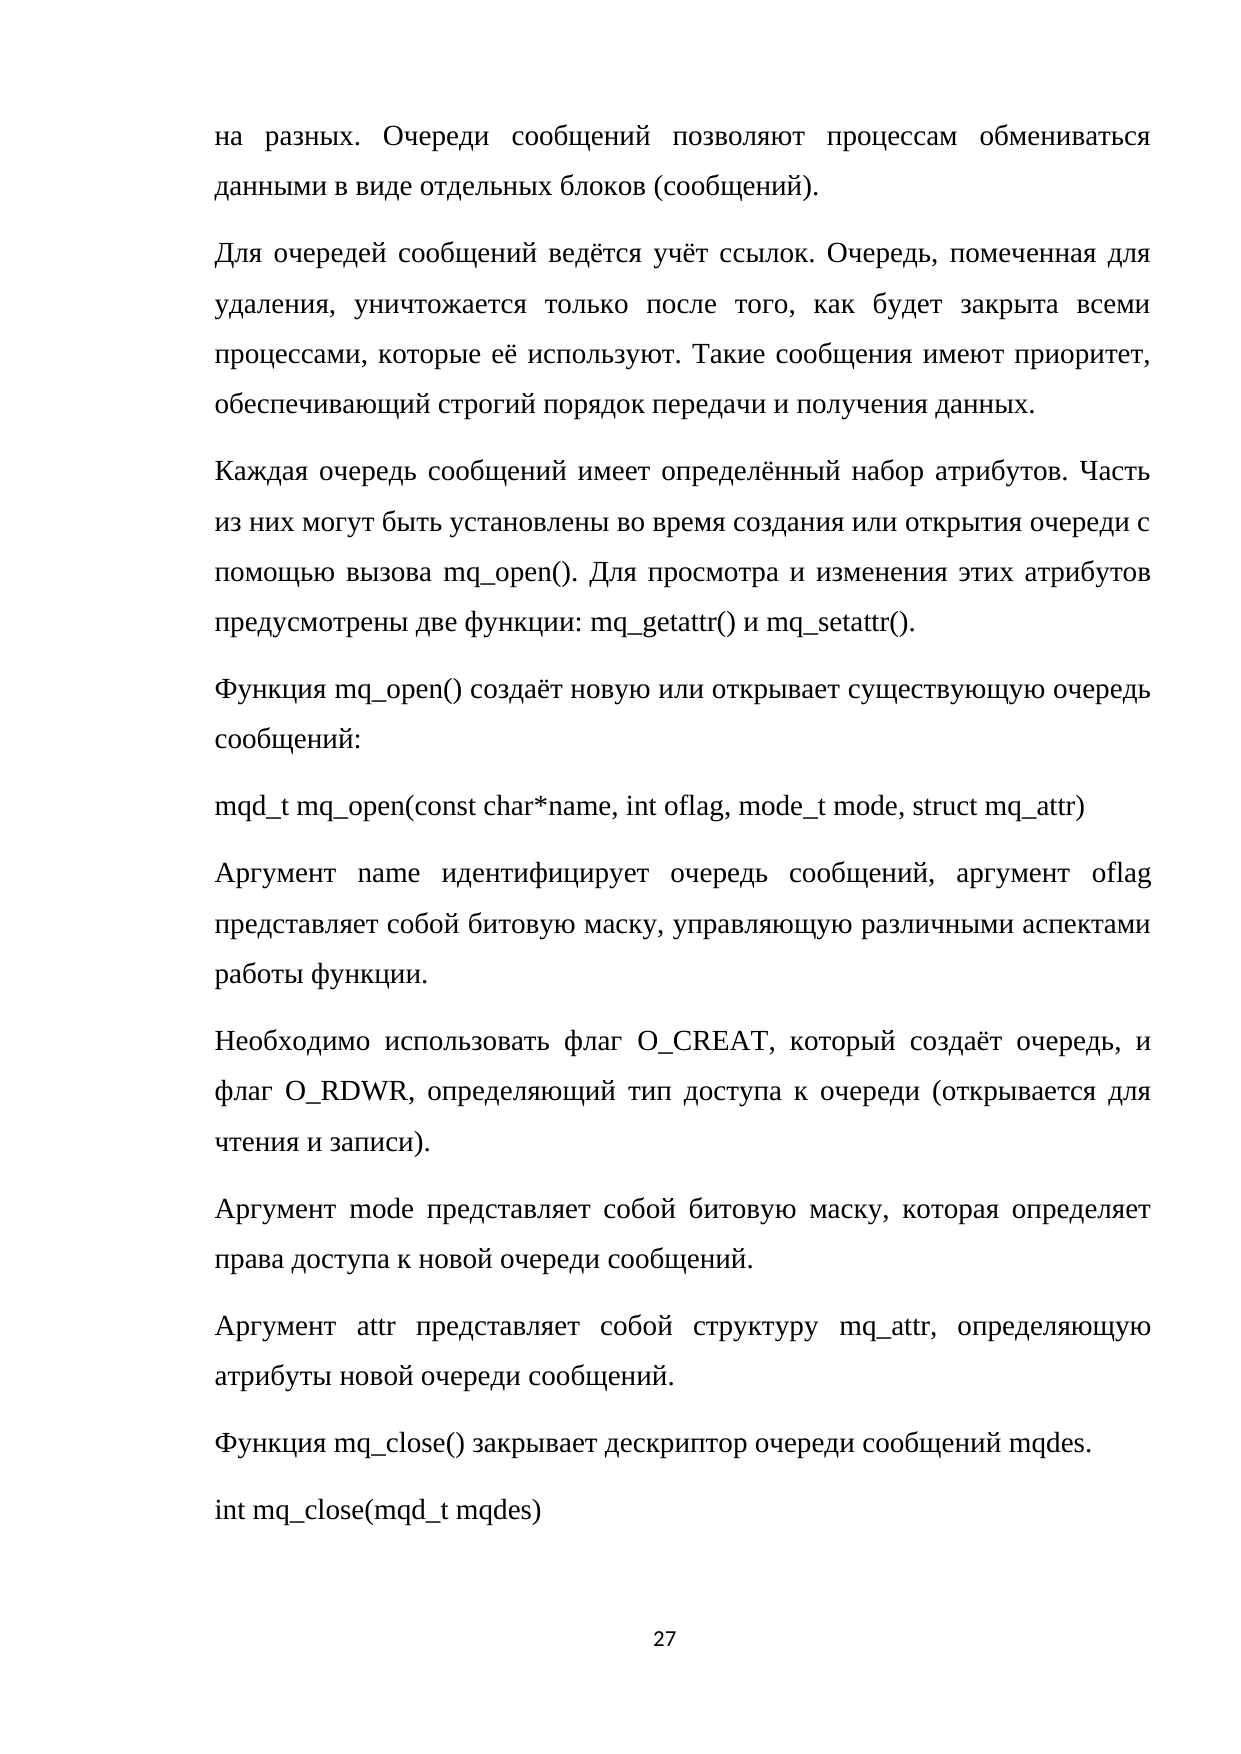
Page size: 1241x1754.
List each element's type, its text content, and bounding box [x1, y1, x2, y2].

text Каждая очередь сообщений имеет определённый набор атрибутов. Часть из них могут быть установлены во время создания или открытия очереди с помощью вызова mq_open(). Для просмотра и изменения этих атрибутов предусмотрены две функции: mq_getattr() и mq_setattr(). [214, 453, 1152, 638]
text Аргумент attr представляет собой структуру mq_attr, определяющую атрибуты новой очереди сообщений. [214, 1308, 1152, 1392]
text int mq_close(mqd_t mqdes) [214, 1492, 1152, 1526]
text Аргумент name идентифицирует очередь сообщений, аргумент oflag представляет собой битовую маску, управляющую различными аспектами работы функции. [214, 856, 1152, 990]
text Аргумент mode представляет собой битовую маску, которая определяет права доступа к новой очереди сообщений. [214, 1191, 1152, 1274]
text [214, 118, 1152, 202]
text Для очередей сообщений ведётся учёт ссылок. Очередь, помеченная для удаления, уничтожается только после того, как будет закрыта всеми процессами, которые её используют. Такие сообщения имеют приоритет, обеспечивающий строгий порядок передачи и получения данных. [214, 235, 1152, 420]
text Функция mq_close() закрывает дескриптор очереди сообщений mqdes. [214, 1425, 1152, 1459]
text mqd_t mq_open(const char*name, int oflag, mode_t mode, struct mq_attr) [214, 788, 1152, 822]
text Необходимо использовать флаг O_CREAT, который создаёт очередь, и флаг O_RDWR, определяющий тип доступа к очереди (открывается для чтения и записи). [214, 1023, 1152, 1157]
text Функция mq_open() создаёт новую или открывает существующую очередь сообщений: [214, 671, 1152, 755]
